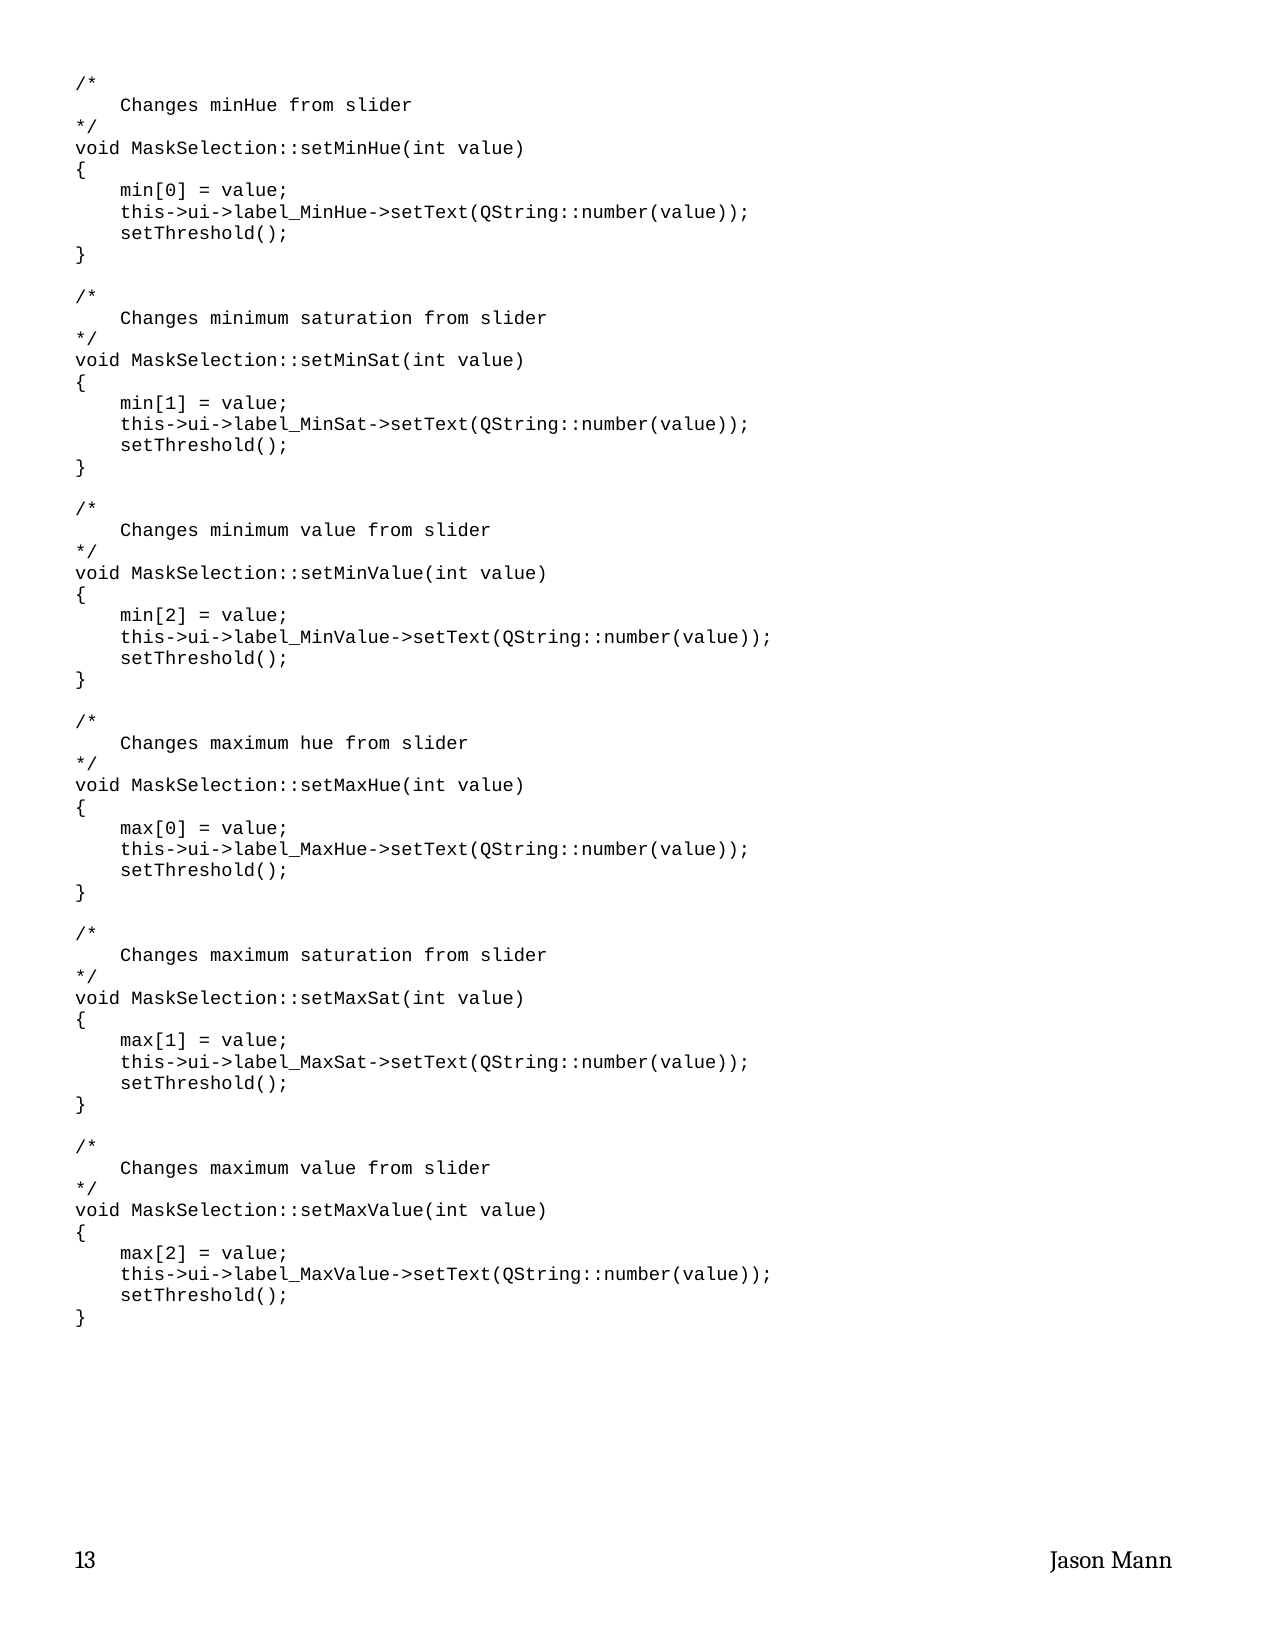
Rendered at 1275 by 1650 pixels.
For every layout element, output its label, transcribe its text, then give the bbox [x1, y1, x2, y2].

text */ [75, 1180, 1200, 1201]
text min[0] = value; [75, 181, 1200, 202]
text } [75, 1095, 1200, 1116]
text this->ui->label_MinValue->setText(QString::number(value)); [75, 627, 1200, 649]
text this->ui->label_MaxValue->setText(QString::number(value)); [75, 1265, 1200, 1286]
text /* [75, 500, 1200, 521]
text void MaskSelection::setMinHue(int value) [75, 139, 1200, 160]
text this->ui->label_MinSat->setText(QString::number(value)); [75, 415, 1200, 436]
text /* [75, 287, 1200, 309]
text this->ui->label_MaxSat->setText(QString::number(value)); [75, 1052, 1200, 1074]
text } [75, 245, 1200, 266]
text this->ui->label_MaxHue->setText(QString::number(value)); [75, 840, 1200, 861]
text { [75, 160, 1200, 181]
text setThreshold(); [75, 1074, 1200, 1095]
text setThreshold(); [75, 1286, 1200, 1307]
text max[1] = value; [75, 1031, 1200, 1052]
text /* [75, 925, 1200, 946]
text Changes minHue from slider [75, 96, 1200, 117]
text } [75, 670, 1200, 691]
text */ [75, 330, 1200, 351]
text min[2] = value; [75, 606, 1200, 627]
text { [75, 372, 1200, 394]
text Changes maximum hue from slider [75, 734, 1200, 755]
text Changes maximum saturation from slider [75, 946, 1200, 967]
text */ [75, 755, 1200, 776]
text setThreshold(); [75, 649, 1200, 670]
text { [75, 585, 1200, 606]
text void MaskSelection::setMinValue(int value) [75, 564, 1200, 585]
text Changes maximum value from slider [75, 1159, 1200, 1180]
text /* [75, 75, 1200, 96]
text setThreshold(); [75, 436, 1200, 457]
text Changes minimum value from slider [75, 521, 1200, 542]
text min[1] = value; [75, 394, 1200, 415]
text { [75, 1222, 1200, 1244]
text void MaskSelection::setMaxHue(int value) [75, 776, 1200, 797]
text max[0] = value; [75, 819, 1200, 840]
text { [75, 797, 1200, 819]
text } [75, 457, 1200, 479]
text */ [75, 967, 1200, 989]
text /* [75, 1137, 1200, 1159]
text */ [75, 117, 1200, 139]
text void MaskSelection::setMinSat(int value) [75, 351, 1200, 372]
text setThreshold(); [75, 224, 1200, 245]
text this->ui->label_MinHue->setText(QString::number(value)); [75, 202, 1200, 224]
text { [75, 1010, 1200, 1031]
text */ [75, 542, 1200, 564]
text Changes minimum saturation from slider [75, 309, 1200, 330]
text setThreshold(); [75, 861, 1200, 882]
text max[2] = value; [75, 1244, 1200, 1265]
text } [75, 1307, 1200, 1329]
text void MaskSelection::setMaxValue(int value) [75, 1201, 1200, 1222]
text void MaskSelection::setMaxSat(int value) [75, 989, 1200, 1010]
text /* [75, 712, 1200, 734]
text } [75, 882, 1200, 904]
